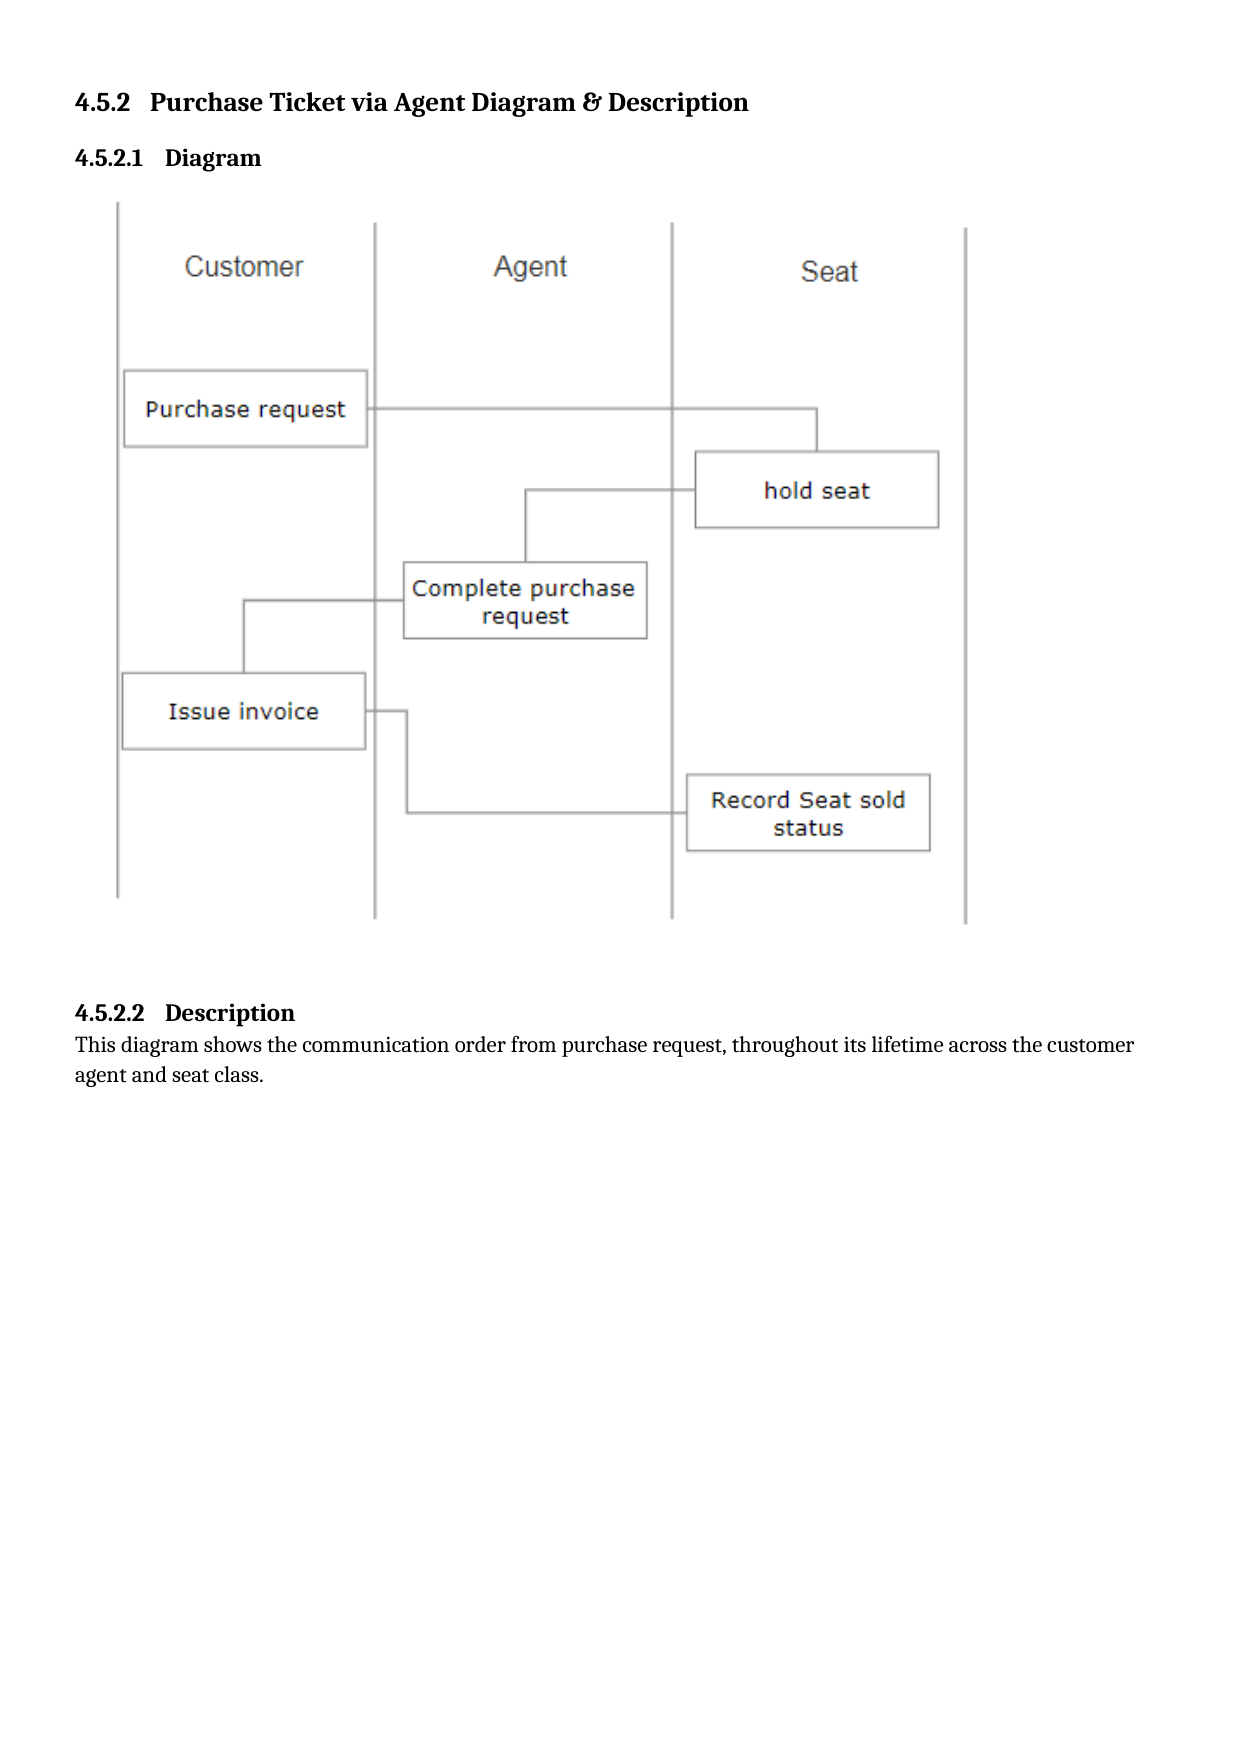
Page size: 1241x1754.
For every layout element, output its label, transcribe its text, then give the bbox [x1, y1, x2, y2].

subtitle Purchase Ticket via Agent Diagram & Description [75, 87, 1165, 119]
subtitle Description [75, 999, 1165, 1028]
picture [75, 177, 1036, 975]
subtitle Diagram [75, 144, 1165, 173]
text This diagram shows the communication order from purchase request, throughout its lifetime across the customer agent and seat class. [75, 1032, 1165, 1088]
